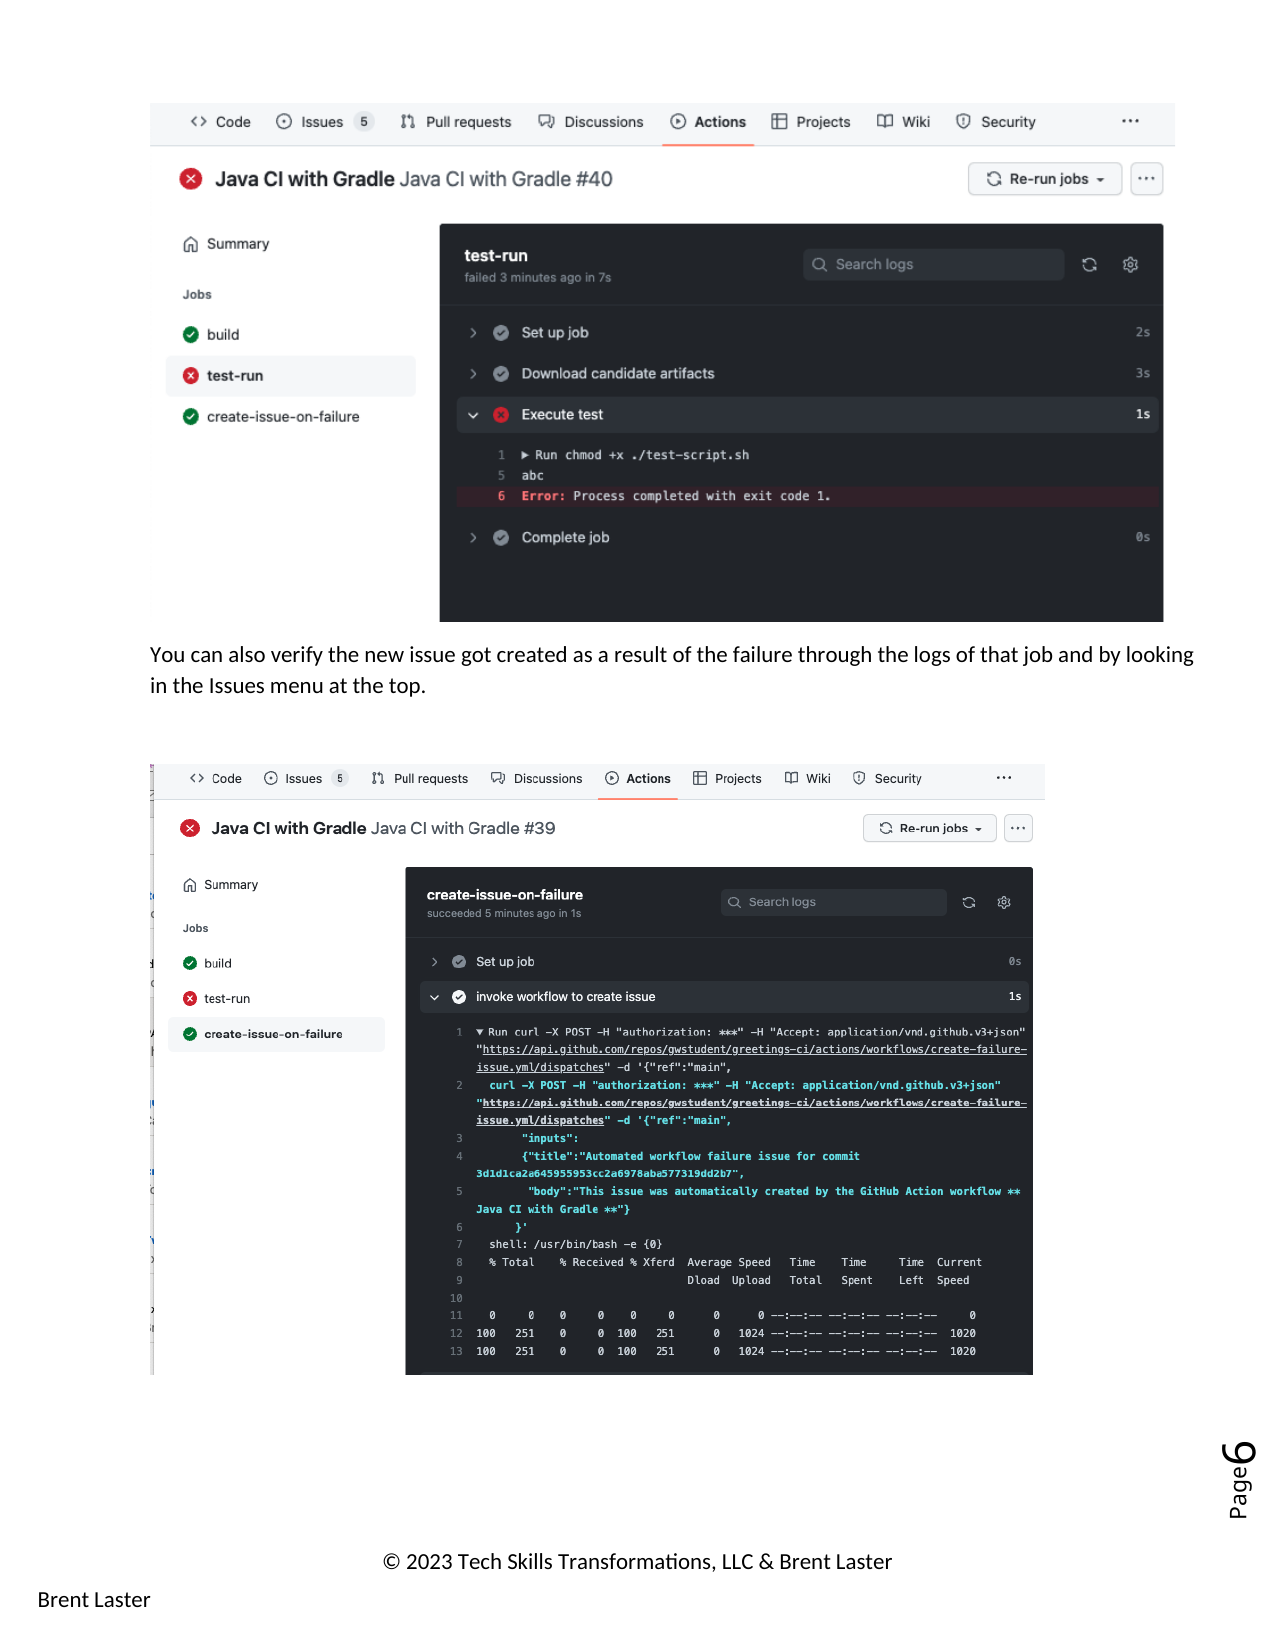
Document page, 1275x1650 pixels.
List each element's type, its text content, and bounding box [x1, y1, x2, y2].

picture [150, 764, 1045, 1375]
text You can also verify the new issue got created as a result of the failure through the logs of that job and by looking in the Issues menu at the top. [150, 641, 1200, 699]
picture [150, 103, 1175, 622]
